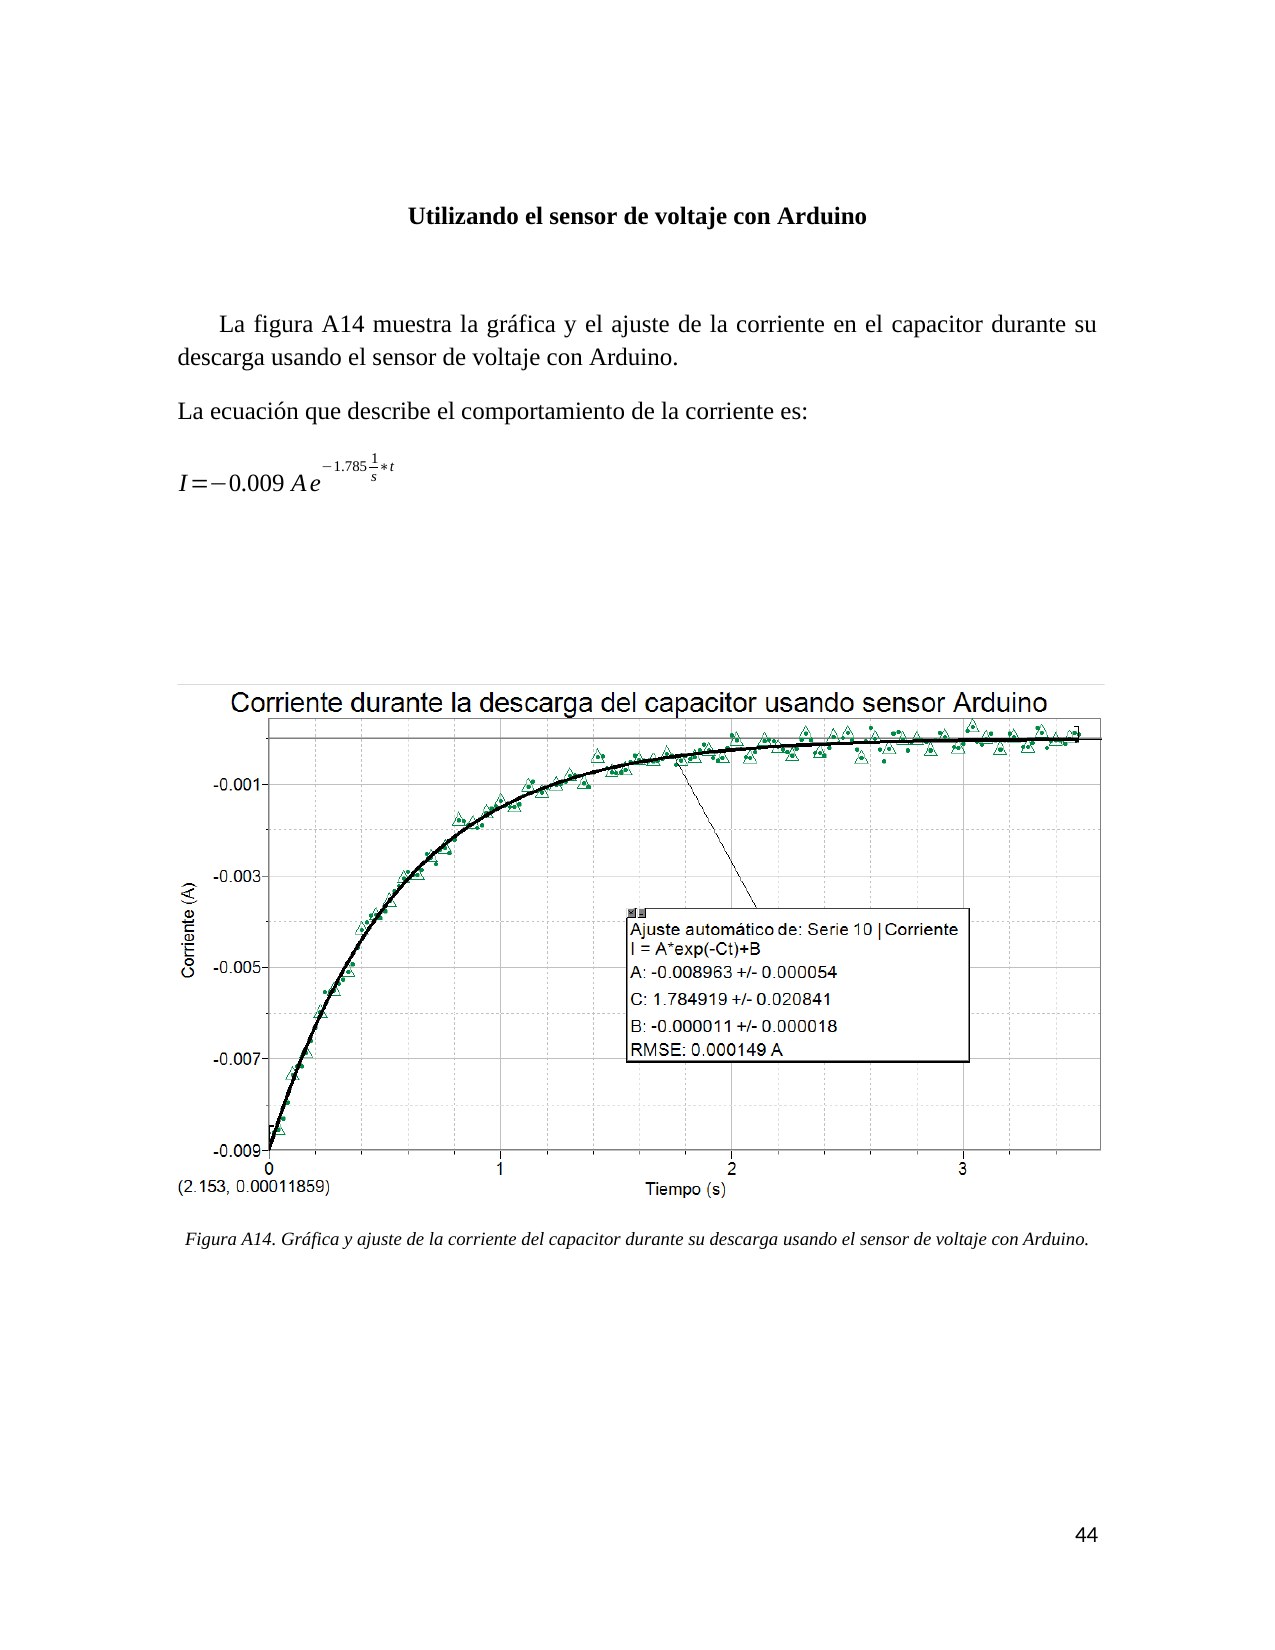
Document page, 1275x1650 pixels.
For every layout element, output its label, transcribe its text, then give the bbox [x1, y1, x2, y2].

picture [177, 684, 1105, 1203]
text Figura A14. Gráfica y ajuste de la corriente del capacitor durante su descarga usando el sensor de voltaje con Arduino. [177, 1228, 1098, 1249]
text La ecuación que describe el comportamiento de la corriente es: [177, 396, 1098, 425]
text Utilizando el sensor de voltaje con Arduino [177, 201, 1098, 230]
text La figura A14 muestra la gráfica y el ajuste de la corriente en el capacitor durante su descarga usando el sensor de voltaje con Arduino. [177, 309, 1098, 371]
